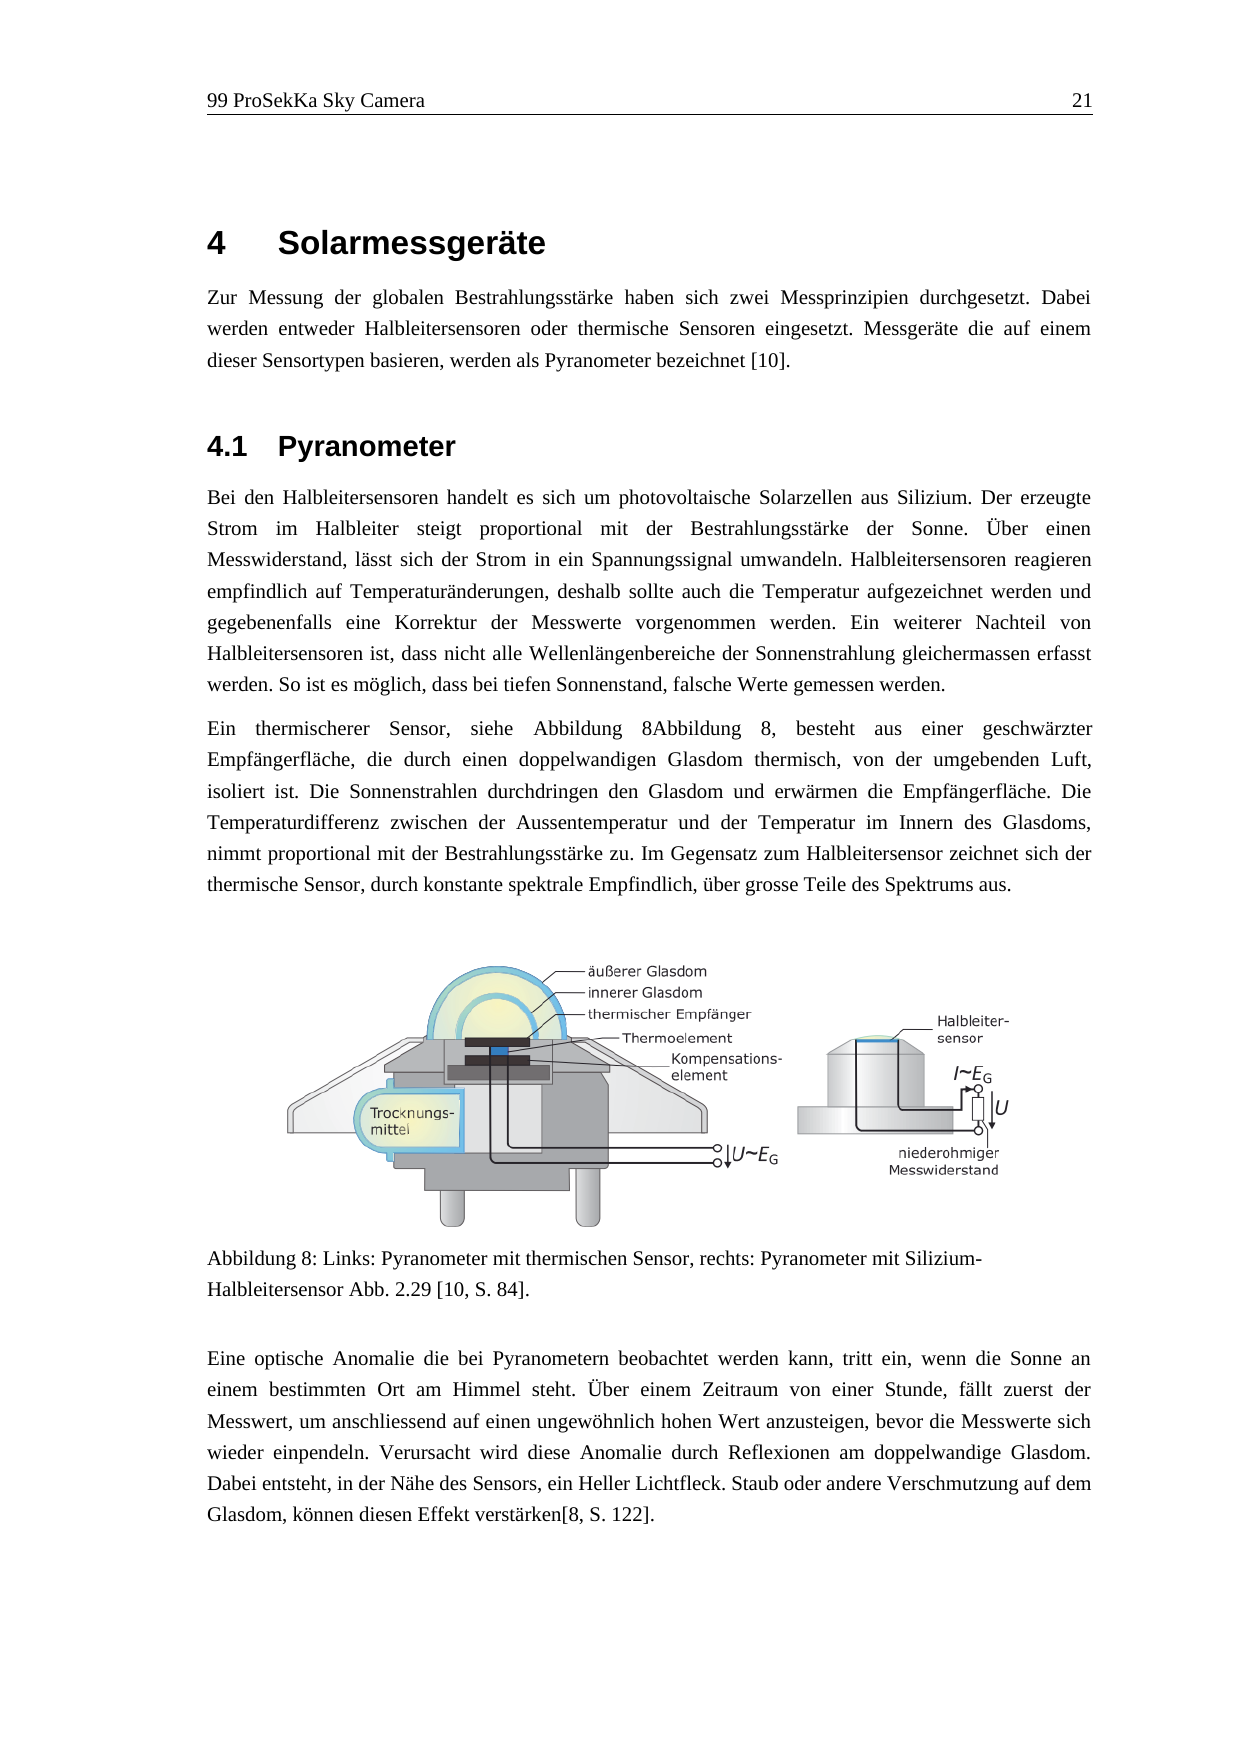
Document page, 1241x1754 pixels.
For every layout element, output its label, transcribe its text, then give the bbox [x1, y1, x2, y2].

text Bei den Halbleitersensoren handelt es sich um photovoltaische Solarzellen aus Silizium. Der erzeugte Strom im Halbleiter steigt proportional mit der Bestrahlungsstärke der Sonne. Über einen Messwiderstand, lässt sich der Strom in ein Spannungssignal umwandeln. Halbleitersensoren reagieren empfindlich auf Temperaturänderungen, deshalb sollte auch die Temperatur aufgezeichnet werden und gegebenenfalls eine Korrektur der Messwerte vorgenommen werden. Ein weiterer Nachteil von Halbleitersensoren ist, dass nicht alle Wellenlängenbereiche der Sonnenstrahlung gleichermassen erfasst werden. So ist es möglich, dass bei tiefen Sonnenstand, falsche Werte gemessen werden. [207, 485, 1093, 696]
text Eine optische Anomalie die bei Pyranometern beobachtet werden kann, tritt ein, wenn die Sonne an einem bestimmten Ort am Himmel steht. Über einem Zeitraum von einer Stunde, fällt zuerst der Messwert, um anschliessend auf einen ungewöhnlich hohen Wert anzusteigen, bevor die Messwerte sich wieder einpendeln. Verursacht wird diese Anomalie durch Reflexionen am doppelwandige Glasdom. Dabei entsteht, in der Nähe des Sensors, ein Heller Lichtfleck. Staub oder andere Verschmutzung auf dem Glasdom, können diesen Effekt verstärken[8, S. 122]. [207, 1346, 1093, 1526]
text Ein thermischerer Sensor, siehe Abbildung 8Abbildung 8, besteht aus einer geschwärzter Empfängerfläche, die durch einen doppelwandigen Glasdom thermisch, von der umgebenden Luft, isoliert ist. Die Sonnenstrahlen durchdringen den Glasdom und erwärmen die Empfängerfläche. Die Temperaturdifferenz zwischen der Aussentemperatur und der Temperatur im Innern des Glasdoms, nimmt proportional mit der Bestrahlungsstärke zu. Im Gegensatz zum Halbleitersensor zeichnet sich der thermische Sensor, durch konstante spektrale Empfindlich, über grosse Teile des Spektrums aus. [207, 716, 1093, 896]
subtitle Solarmessgeräte [207, 223, 1093, 261]
text Abbildung 8: Links: Pyranometer mit thermischen Sensor, rechts: Pyranometer mit Silizium-Halbleitersensor Abb. 2.29 [10, S. 84]. [207, 1246, 1093, 1301]
picture [281, 960, 1019, 1227]
text Zur Messung der globalen Bestrahlungsstärke haben sich zwei Messprinzipien durchgesetzt. Dabei werden entweder Halbleitersensoren oder thermische Sensoren eingesetzt. Messgeräte die auf einem dieser Sensortypen basieren, werden als Pyranometer bezeichnet [10]. [207, 285, 1093, 372]
subtitle Pyranometer [207, 429, 1093, 462]
